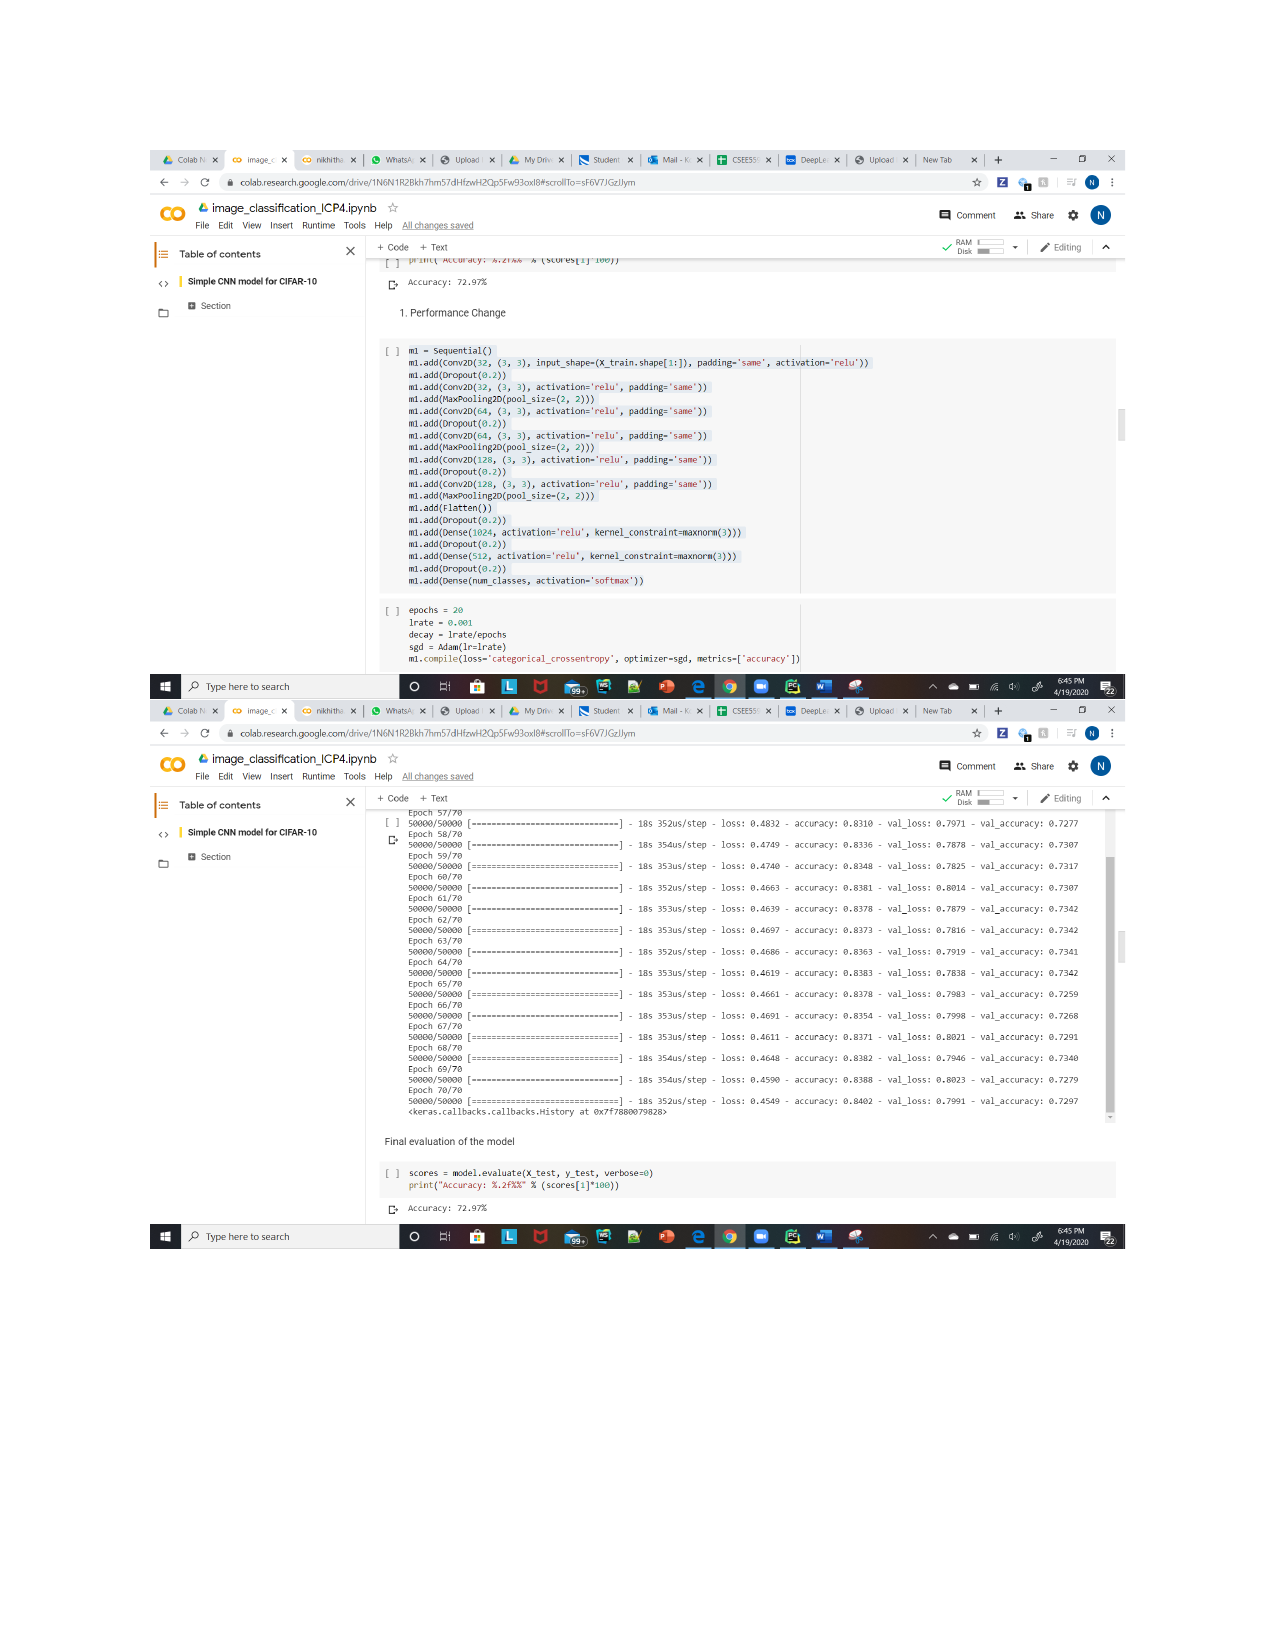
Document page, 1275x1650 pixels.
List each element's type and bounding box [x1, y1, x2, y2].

picture [150, 700, 1125, 1249]
picture [150, 150, 1125, 699]
